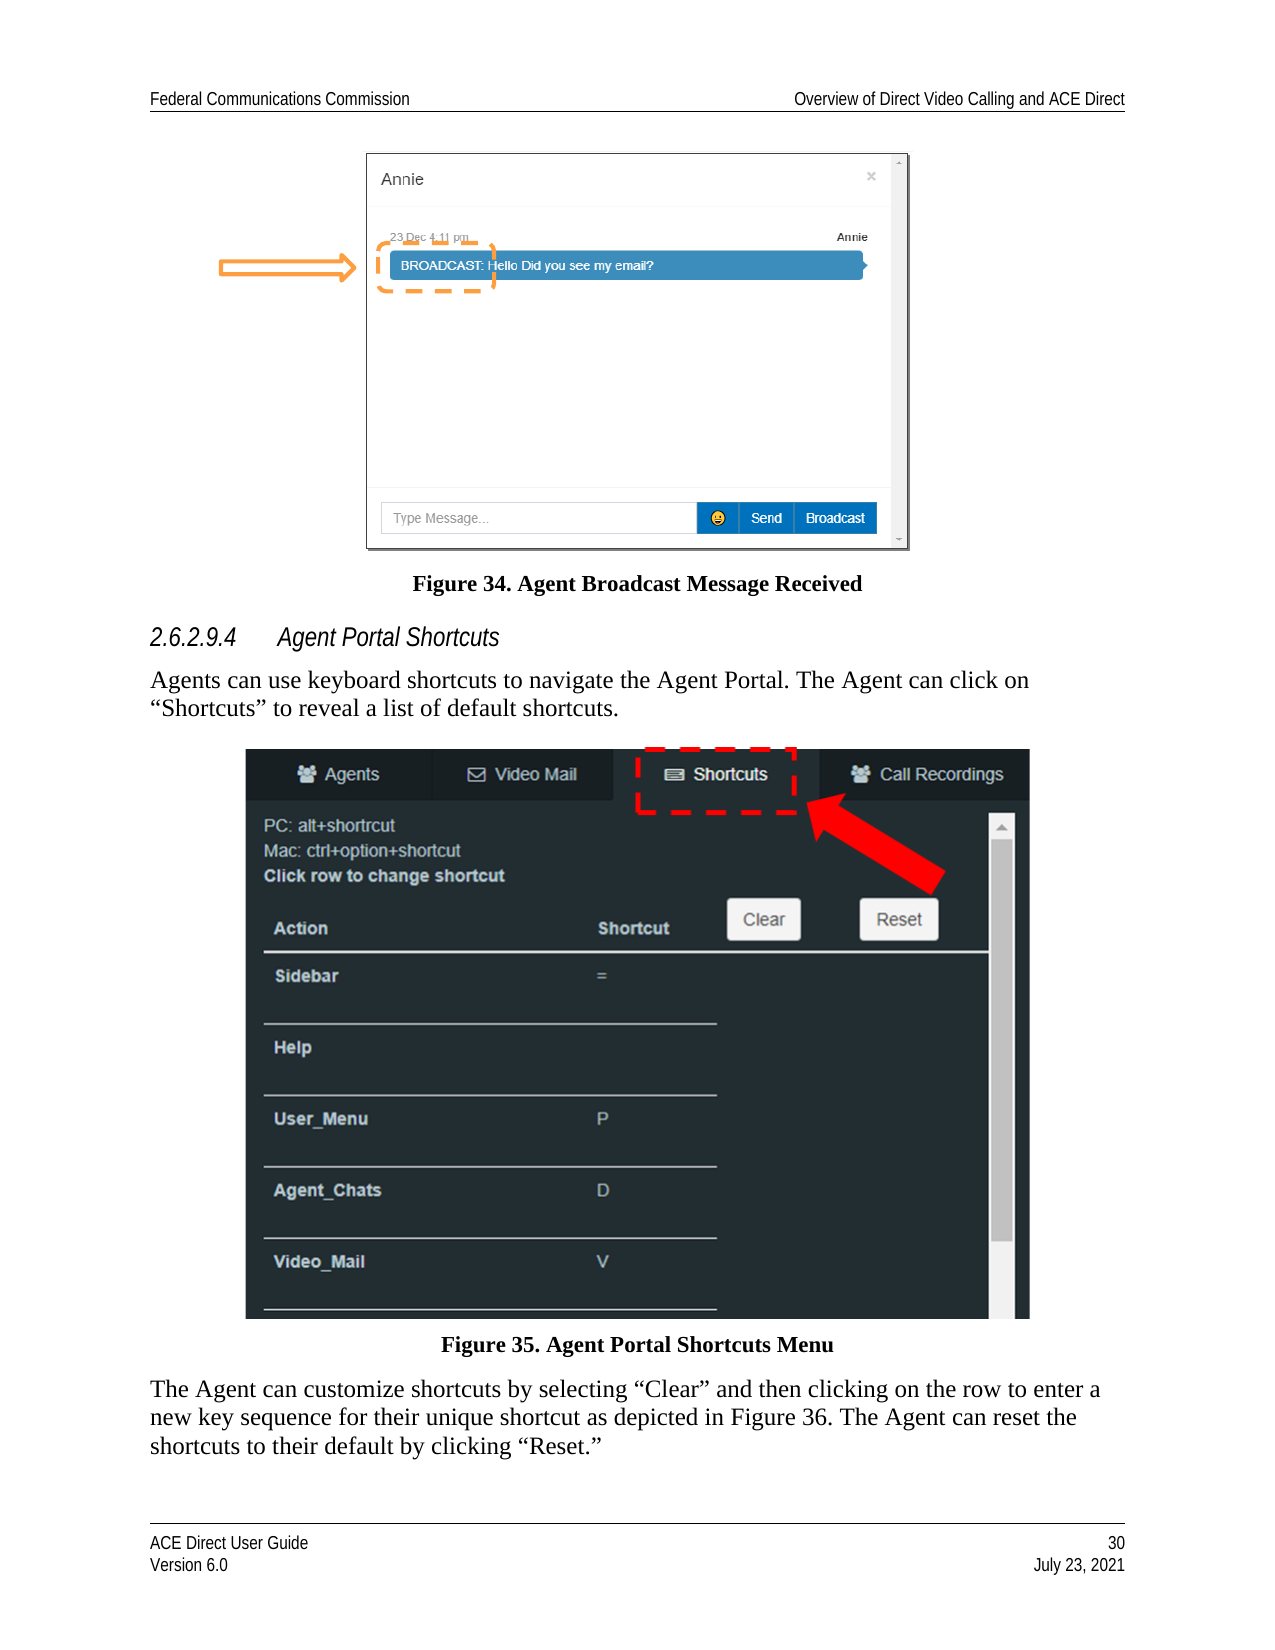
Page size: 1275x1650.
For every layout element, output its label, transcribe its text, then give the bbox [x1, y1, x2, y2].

picture [245, 747, 1030, 1319]
text The Agent can customize shortcuts by selecting “Clear” and then clicking on the row to enter a new key sequence for their unique shortcut as depicted in Figure 37. The Agent can reset the shortcuts to their default by clicking “Reset.” [150, 1374, 1125, 1460]
picture [362, 150, 914, 554]
text Figure 34. Agent Broadcast Message Received [150, 570, 1125, 596]
text Agents can use keyboard shortcuts to navigate the Agent Portal. The Agent can click on “Shortcuts” to reveal a list of default shortcuts. [150, 665, 1125, 722]
subtitle Agent Portal Shortcuts [150, 621, 1125, 652]
text Figure 35. Agent Portal Shortcuts Menu [150, 1331, 1125, 1357]
